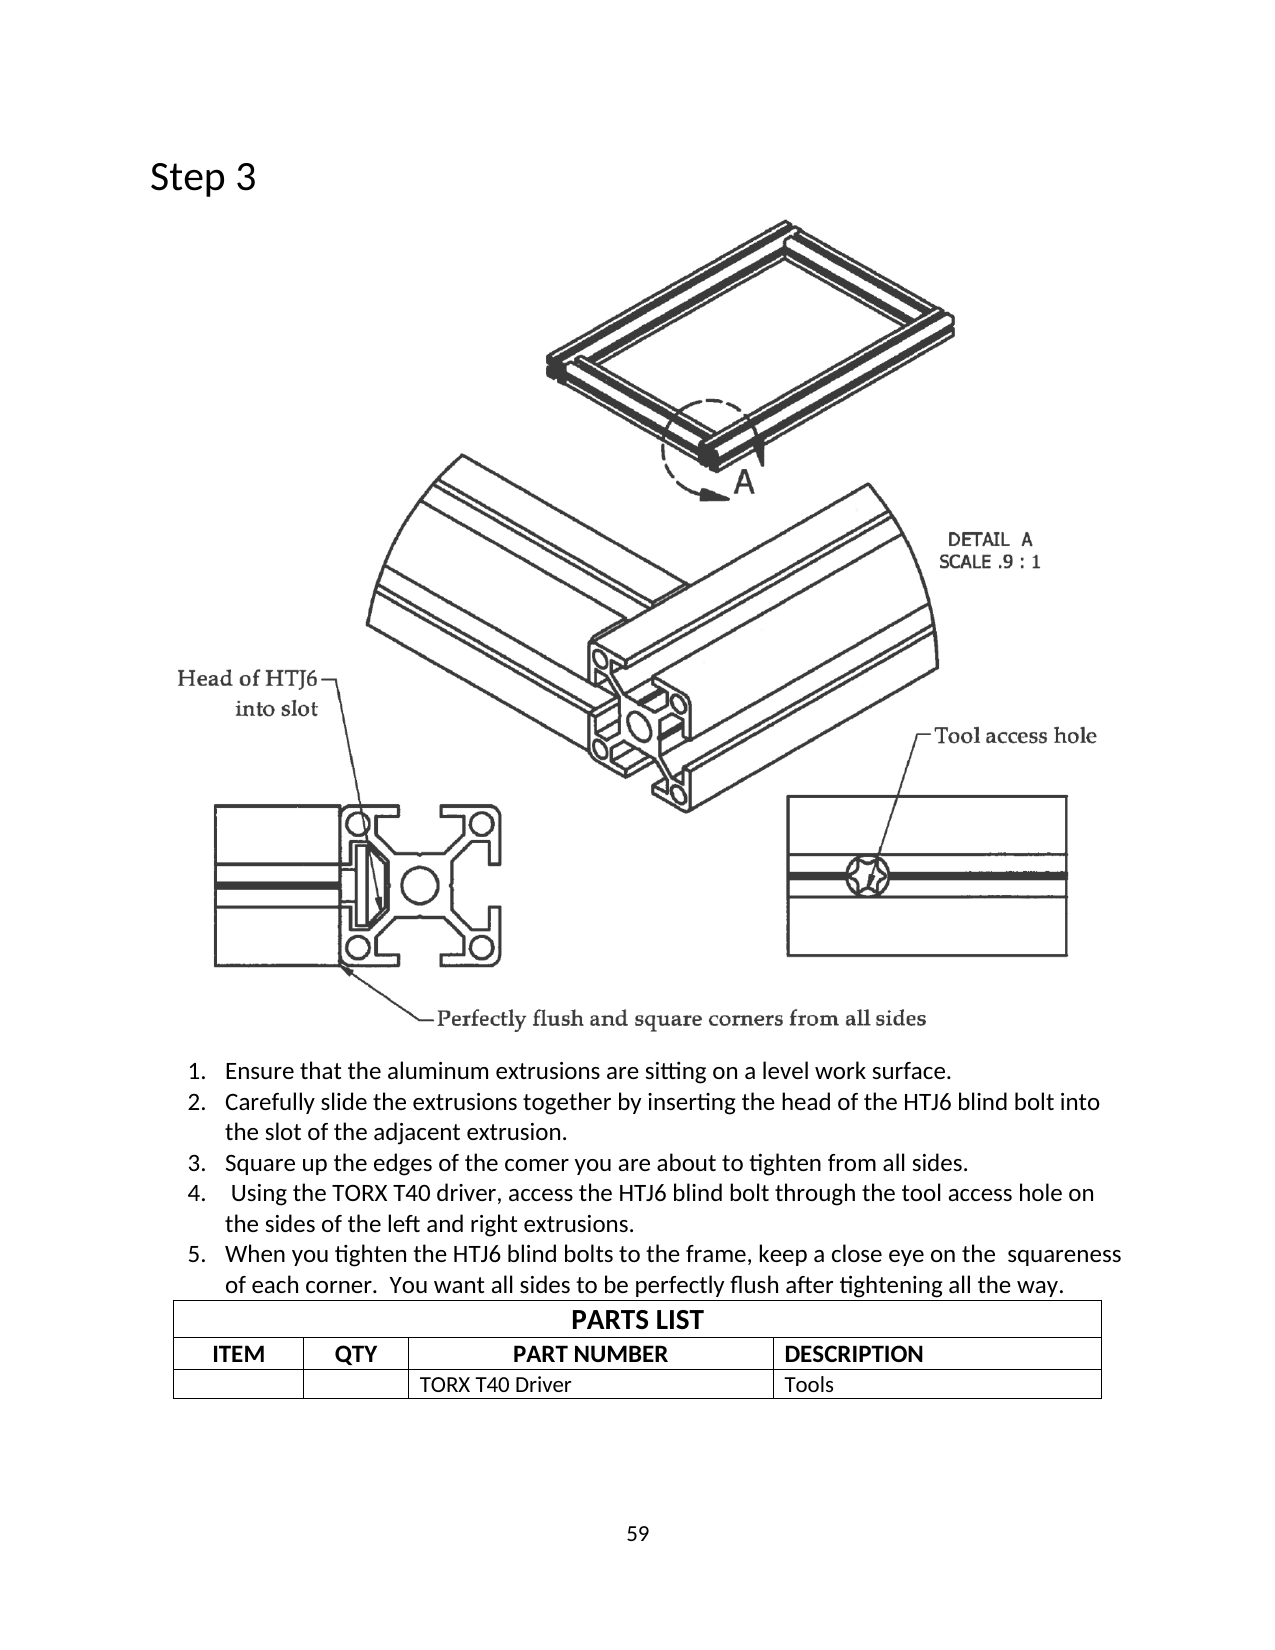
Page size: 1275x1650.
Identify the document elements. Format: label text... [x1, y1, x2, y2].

table_cell TORX T40 Driver [409, 1370, 773, 1398]
table_cell DESCRIPTION [774, 1338, 1101, 1369]
text Step 3 [150, 150, 1125, 201]
list When you tighten the HTJ6 blind bolts to the frame, keep a close eye on the squareness of each corner. You want all sides to be perfectly flush after tightening all the way. [187, 1238, 1125, 1299]
table_cell ITEM [174, 1338, 303, 1369]
table_header PARTS LIST [174, 1301, 1101, 1337]
table_cell Tools [774, 1370, 1101, 1398]
table_cell PART NUMBER [409, 1338, 773, 1369]
table_cell [304, 1370, 408, 1398]
list Square up the edges of the comer you are about to tighten from all sides. [187, 1147, 1125, 1177]
picture [172, 204, 1101, 1039]
table_cell QTY [304, 1338, 408, 1369]
table_cell [174, 1370, 303, 1398]
list Using the TORX T40 driver, access the HTJ6 blind bolt through the tool access hole on the sides of the left and right extrusions. [187, 1177, 1125, 1238]
list Carefully slide the extrusions together by inserting the head of the HTJ6 blind bolt into the slot of the adjacent extrusion. [187, 1086, 1125, 1147]
